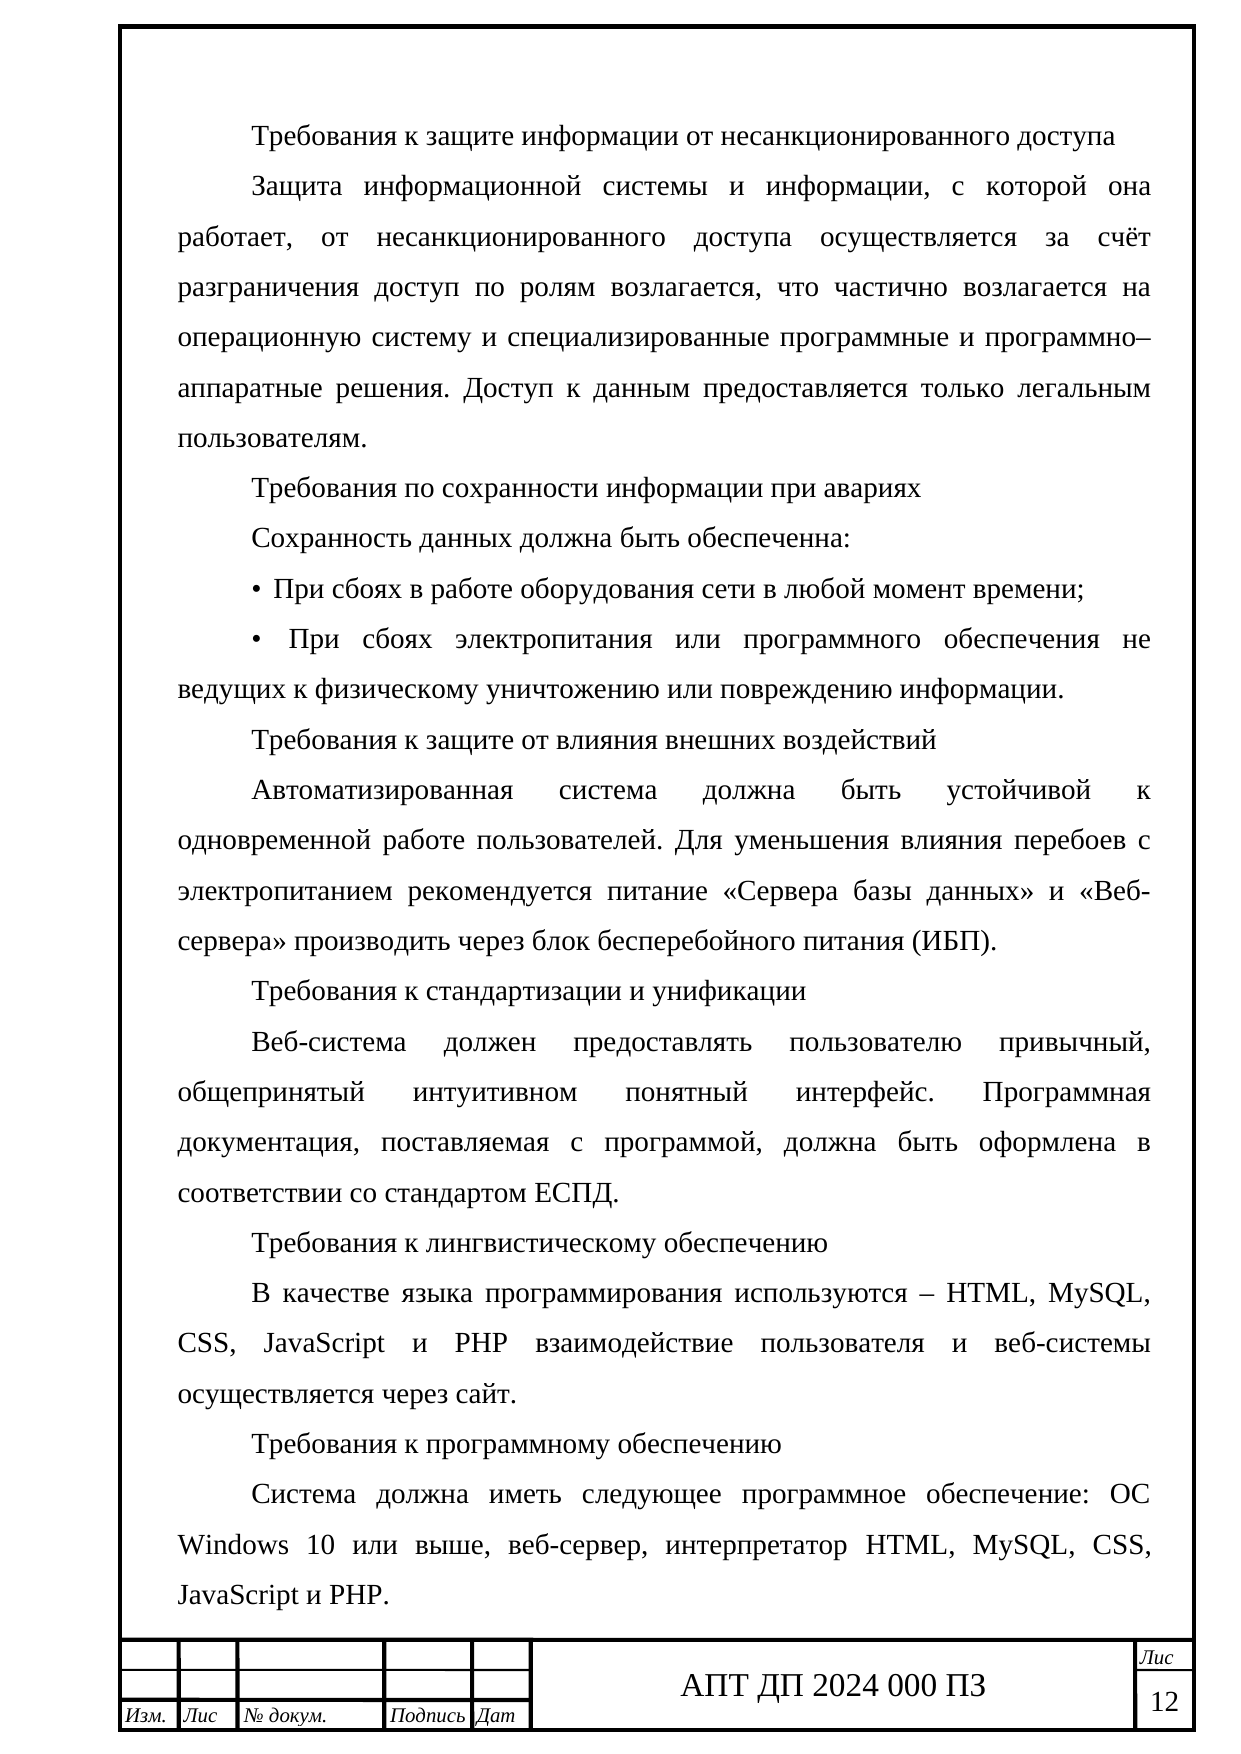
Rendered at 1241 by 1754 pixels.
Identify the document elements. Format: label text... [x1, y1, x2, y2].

text Требования к лингвистическому обеспечению [177, 1225, 1152, 1258]
text Требования к программному обеспечению [177, 1426, 1152, 1460]
text Сохранность данных должна быть обеспеченна: [177, 521, 1152, 554]
text Веб-система должен предоставлять пользователю привычный, общепринятый интуитивном понятный интерфейс. Программная документация, поставляемая с программой, должна быть оформлена в соответствии со стандартом ЕСПД. [177, 1024, 1152, 1208]
text Система должна иметь следующее программное обеспечение: ОС Windows 10 или выше, веб-сервер, интерпретатор HTML, MySQL, CSS, JavaScript и PHP. [177, 1477, 1152, 1611]
text Требования по сохранности информации при авариях [177, 470, 1152, 504]
text Защита информационной системы и информации, с которой она работает, от несанкционированного доступа осуществляется за счёт разграничения доступ по ролям возлагается, что частично возлагается на операционную систему и специализированные программные и программно–аппаратные решения. Доступ к данным предоставляется только легальным пользователям. [177, 168, 1152, 453]
text В качестве языка программирования используются – НТML, МySQL, CSS, JavaScript и PHP взаимодействие пользователя и веб-системы осуществляется через сайт. [177, 1275, 1152, 1409]
text • При сбоях электропитания или программного обеспечения не ведущих к физическому уничтожению или повреждению информации. [177, 621, 1152, 705]
text Требования к защите от влияния внешних воздействий [177, 722, 1152, 755]
text Автоматизированная система должна быть устойчивой к одновременной работе пользователей. Для уменьшения влияния перебоев с электропитанием рекомендуется питание «Сервера базы данных» и «Веб-сервера» производить через блок бесперебойного питания (ИБП). [177, 772, 1152, 957]
text Требования к стандартизации и унификации [177, 973, 1152, 1007]
text • При сбоях в работе оборудования сети в любой момент времени; [177, 571, 1152, 604]
text Требования к защите информации от несанкционированного доступа [177, 118, 1152, 152]
